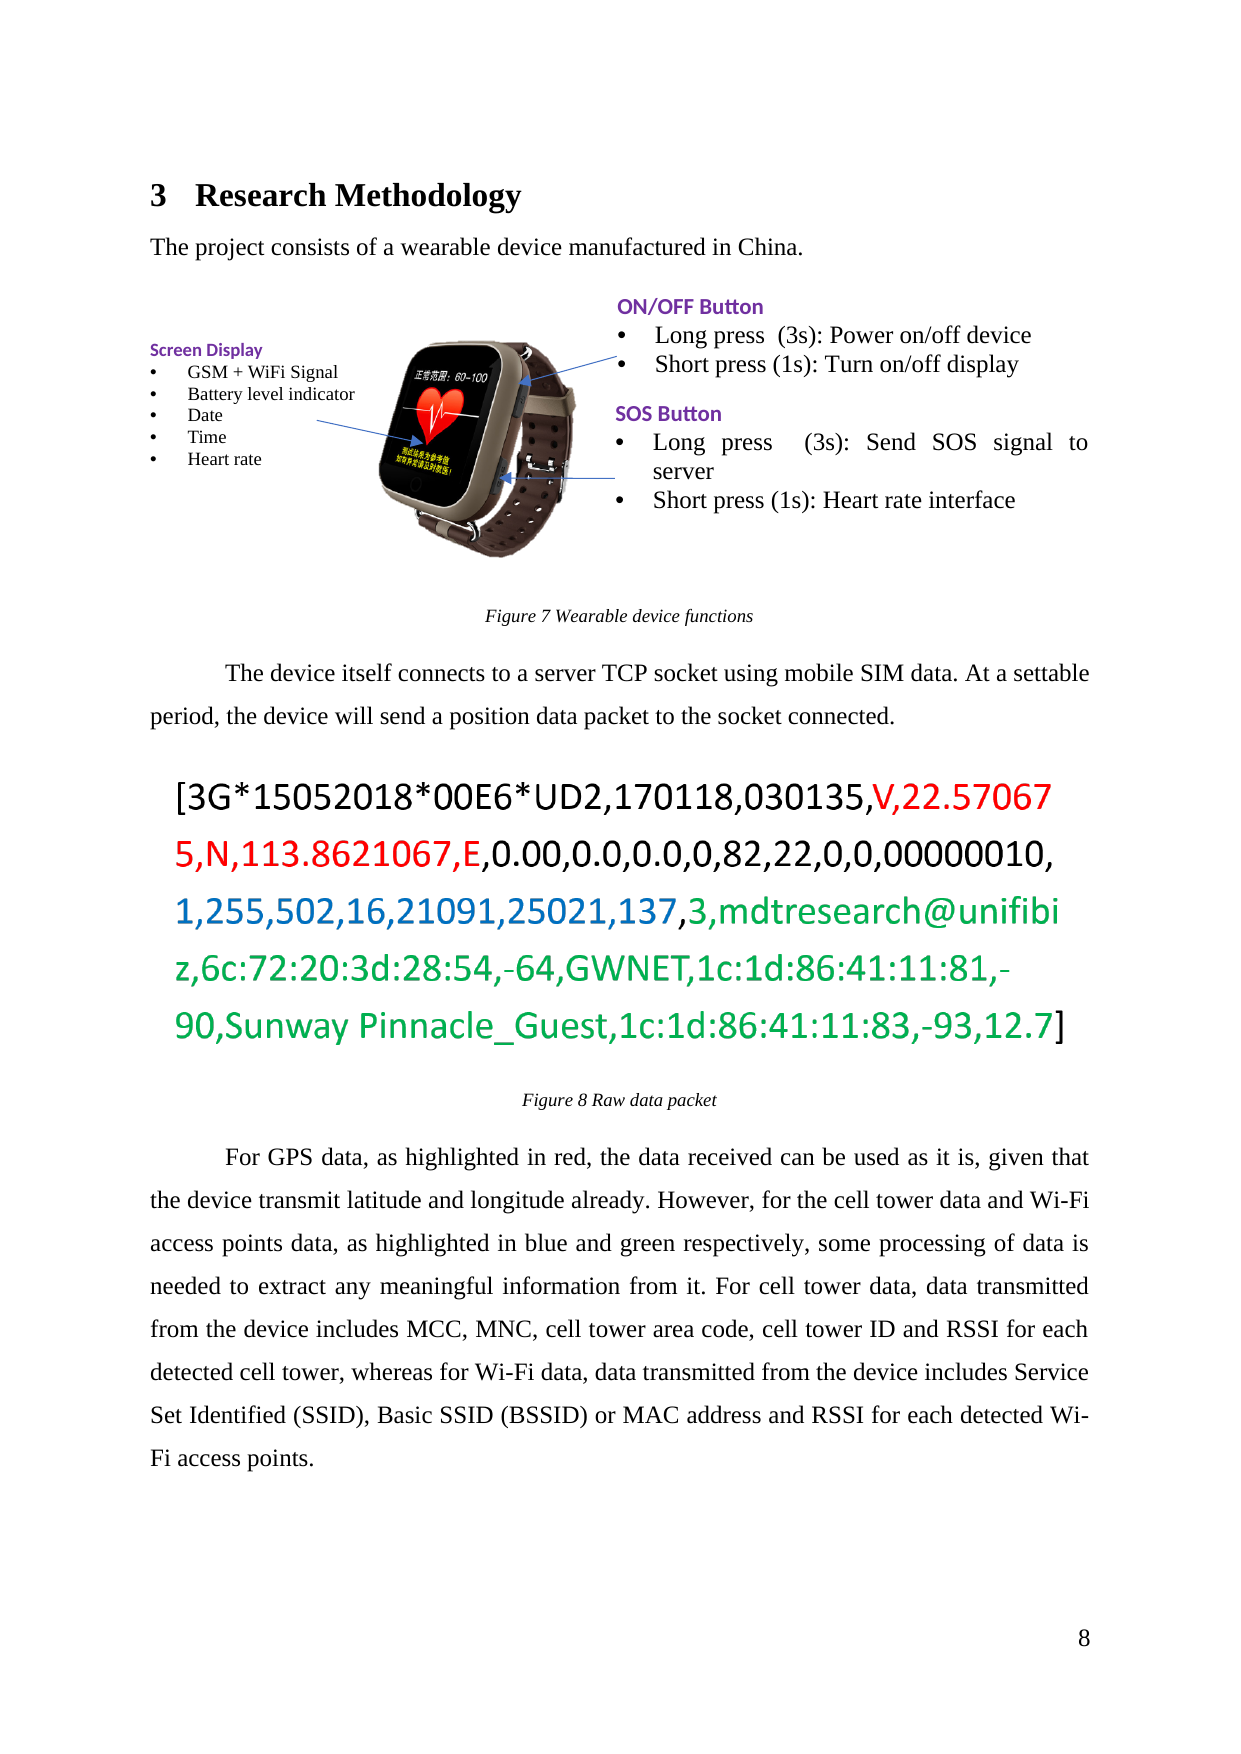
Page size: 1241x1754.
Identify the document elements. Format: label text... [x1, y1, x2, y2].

subtitle Research Methodology [150, 175, 1090, 213]
picture [360, 314, 598, 574]
picture [150, 760, 1089, 1058]
text For GPS data, as highlighted in red, the data received can be used as it is, given that the device transmit latitude and longitude already. However, for the cell tower data and Wi-Fi access points data, as highlighted in blue and green respectively, some processing of data is needed to extract any meaningful information from it. For cell tower data, data transmitted from the device includes MCC, MNC, cell tower area code, cell tower ID and RSSI for each detected cell tower, whereas for Wi-Fi data, data transmitted from the device includes Service Set Identified (SSID), Basic SSID (BSSID) or MAC address and RSSI for each detected Wi-Fi access points. [150, 1142, 1090, 1472]
text The device itself connects to a server TCP socket using mobile SIM data. At a settable period, the device will send a position data packet to the socket connected. [150, 658, 1090, 729]
text The project consists of a wearable device manufactured in China. [150, 232, 1090, 261]
text Figure 7 Wearable device functions [150, 604, 1090, 626]
text Figure 8 Raw data packet [150, 1088, 1090, 1110]
